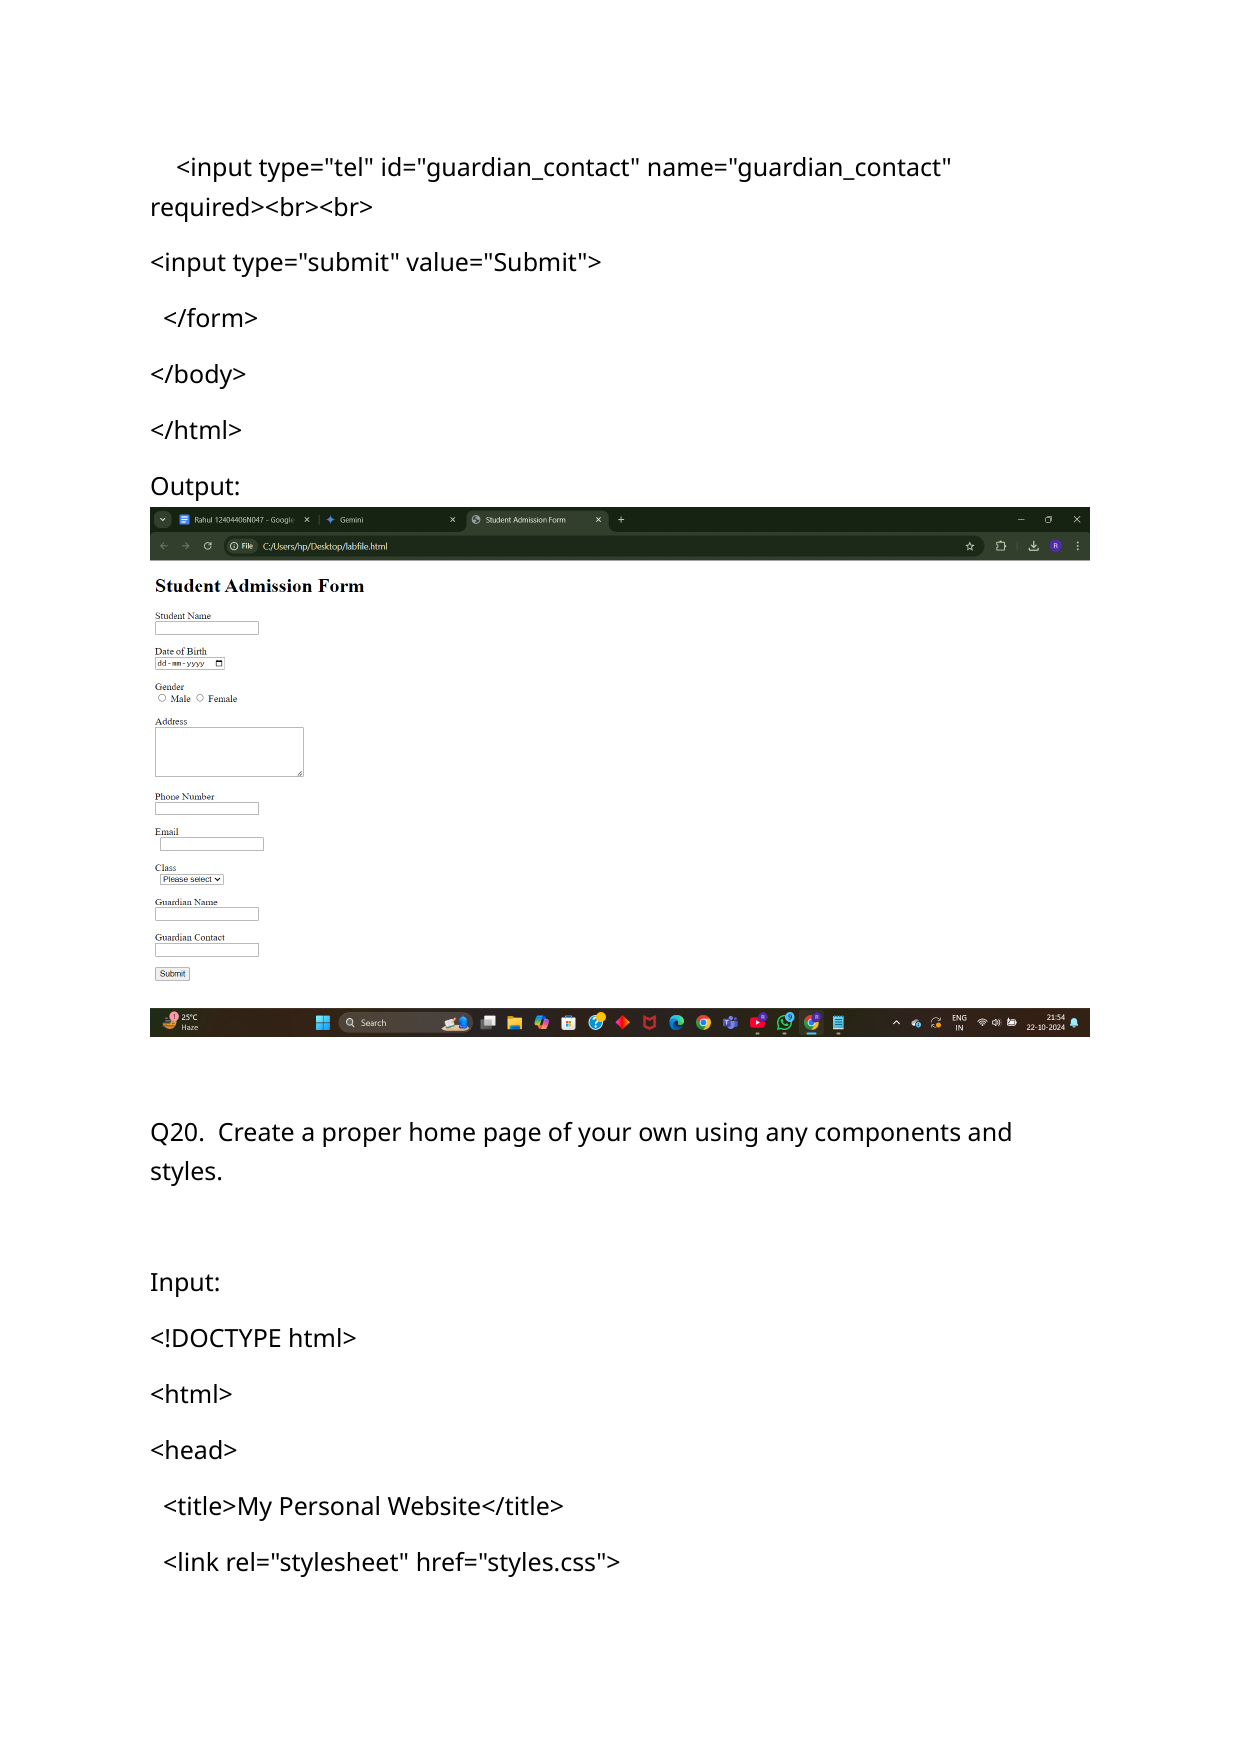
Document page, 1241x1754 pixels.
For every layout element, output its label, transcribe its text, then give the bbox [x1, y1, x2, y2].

text Input: [150, 1265, 1090, 1299]
text <html> [150, 1377, 1090, 1411]
text </html> [150, 412, 1090, 447]
text </body> [150, 357, 1090, 391]
picture [150, 507, 1090, 1037]
text Output: [150, 468, 1090, 507]
text </form> [150, 301, 1090, 335]
text <input type="submit" value="Submit"> [150, 245, 1090, 279]
text <!DOCTYPE html> [150, 1321, 1090, 1355]
text <link rel="stylesheet" href="styles.css"> [150, 1544, 1090, 1578]
text Q20. Create a proper home page of your own using any components and styles. [150, 1114, 1090, 1187]
text <head> [150, 1433, 1090, 1467]
text <input type="tel" id="guardian_contact" name="guardian_contact" required><br><br> [150, 150, 1090, 223]
text <title>My Personal Website</title> [150, 1488, 1090, 1522]
